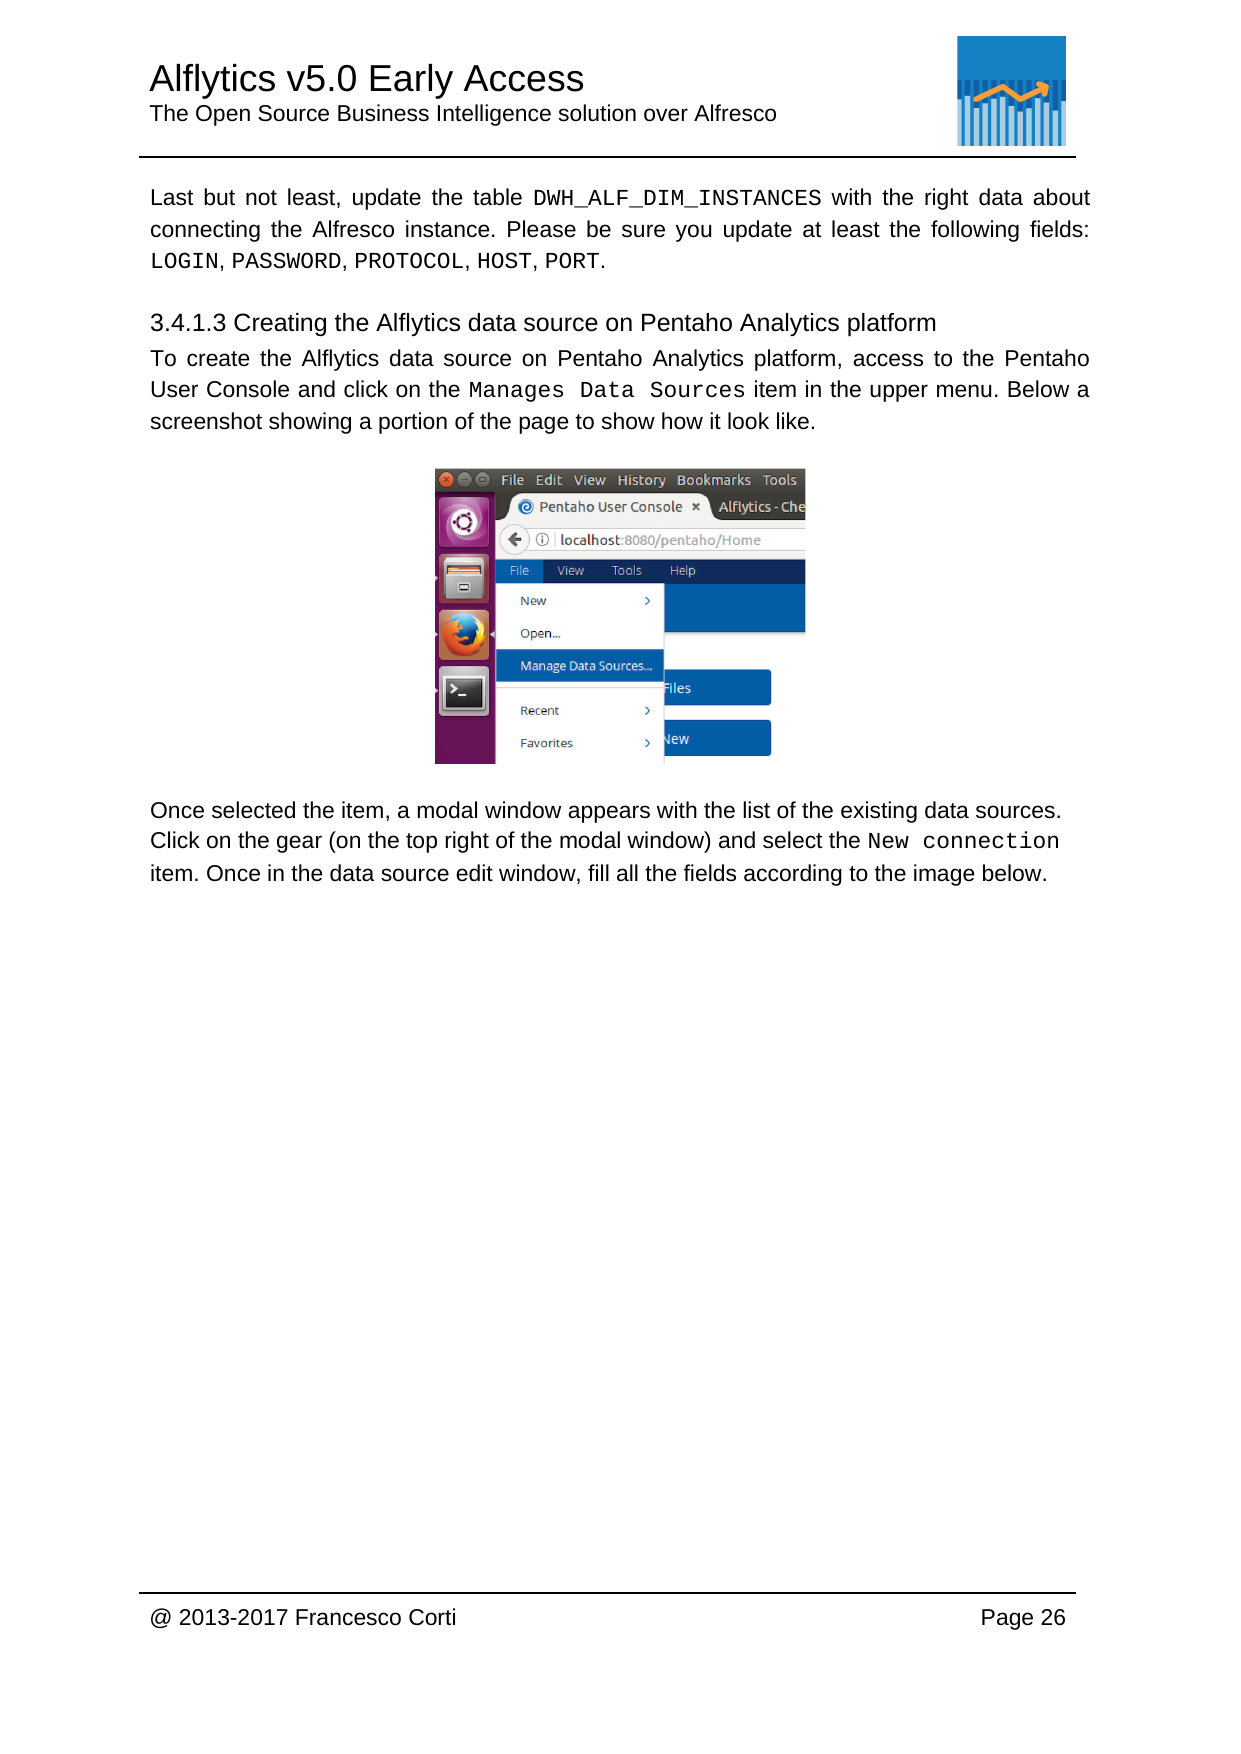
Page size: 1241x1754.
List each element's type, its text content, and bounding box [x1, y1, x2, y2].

text Last but not least, update the table DWH_ALF_DIM_INSTANCES with the right data about connecting the Alfresco instance. Please be sure you update at least the following fields: LOGIN, PASSWORD, PROTOCOL, HOST, PORT. [150, 184, 1090, 275]
text Once selected the item, a modal window appears with the list of the existing data sources. Click on the gear (on the top right of the modal window) and select the New connection item. Once in the data source edit window, fill all the fields according to the image below. [150, 797, 1090, 886]
subtitle 3.4.1.3 Creating the Alflytics data source on Pentaho Analytics platform [150, 308, 1090, 337]
text To create the Alflytics data source on Pentaho Analytics platform, access to the Pentaho User Console and click on the Manages Data Sources item in the upper menu. Below a screenshot showing a portion of the page to show how it look like. [150, 345, 1090, 434]
picture [957, 36, 1066, 146]
picture [435, 468, 806, 764]
